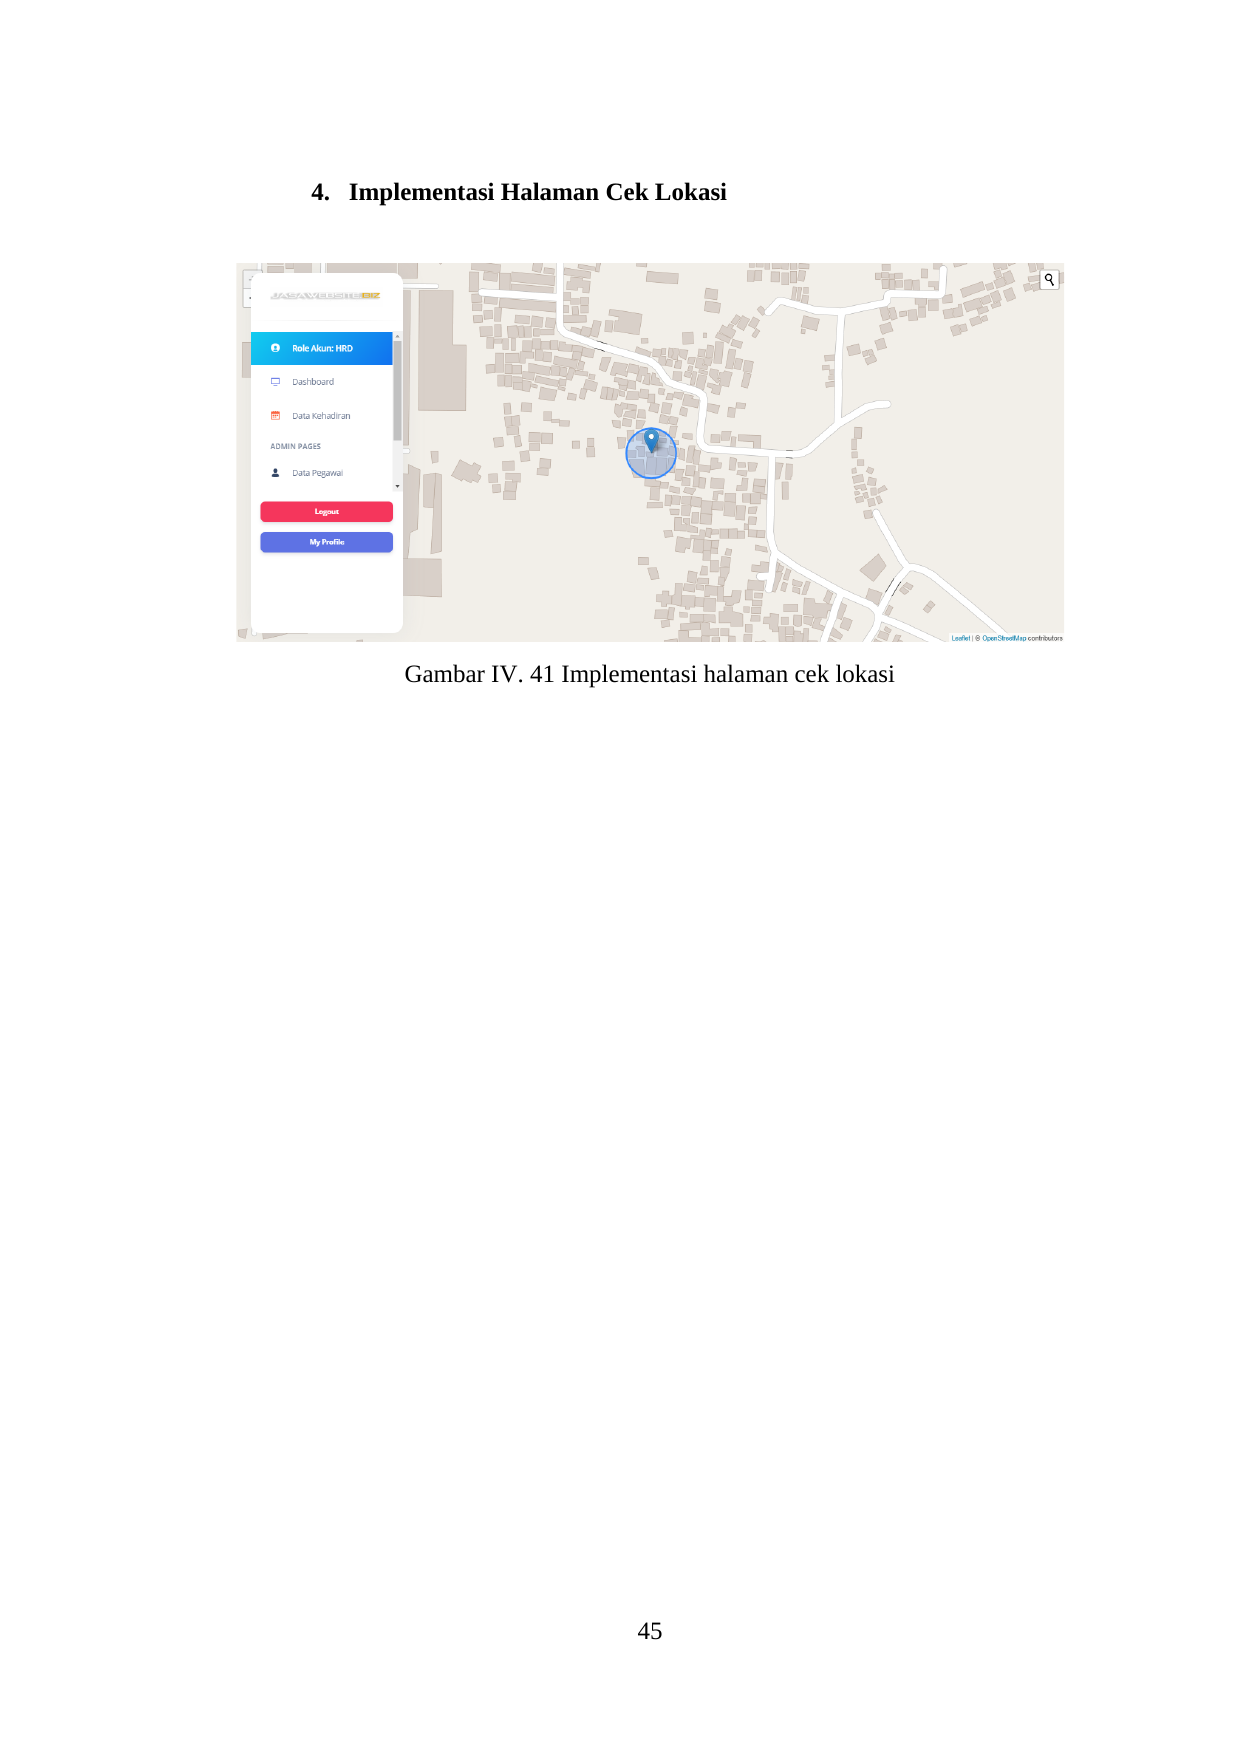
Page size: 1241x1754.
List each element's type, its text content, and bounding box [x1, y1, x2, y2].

list Implementasi Halaman Cek Lokasi [311, 177, 1063, 206]
text Gambar IV. 41 Implementasi halaman cek lokasi [236, 659, 1063, 688]
picture [236, 263, 1065, 642]
